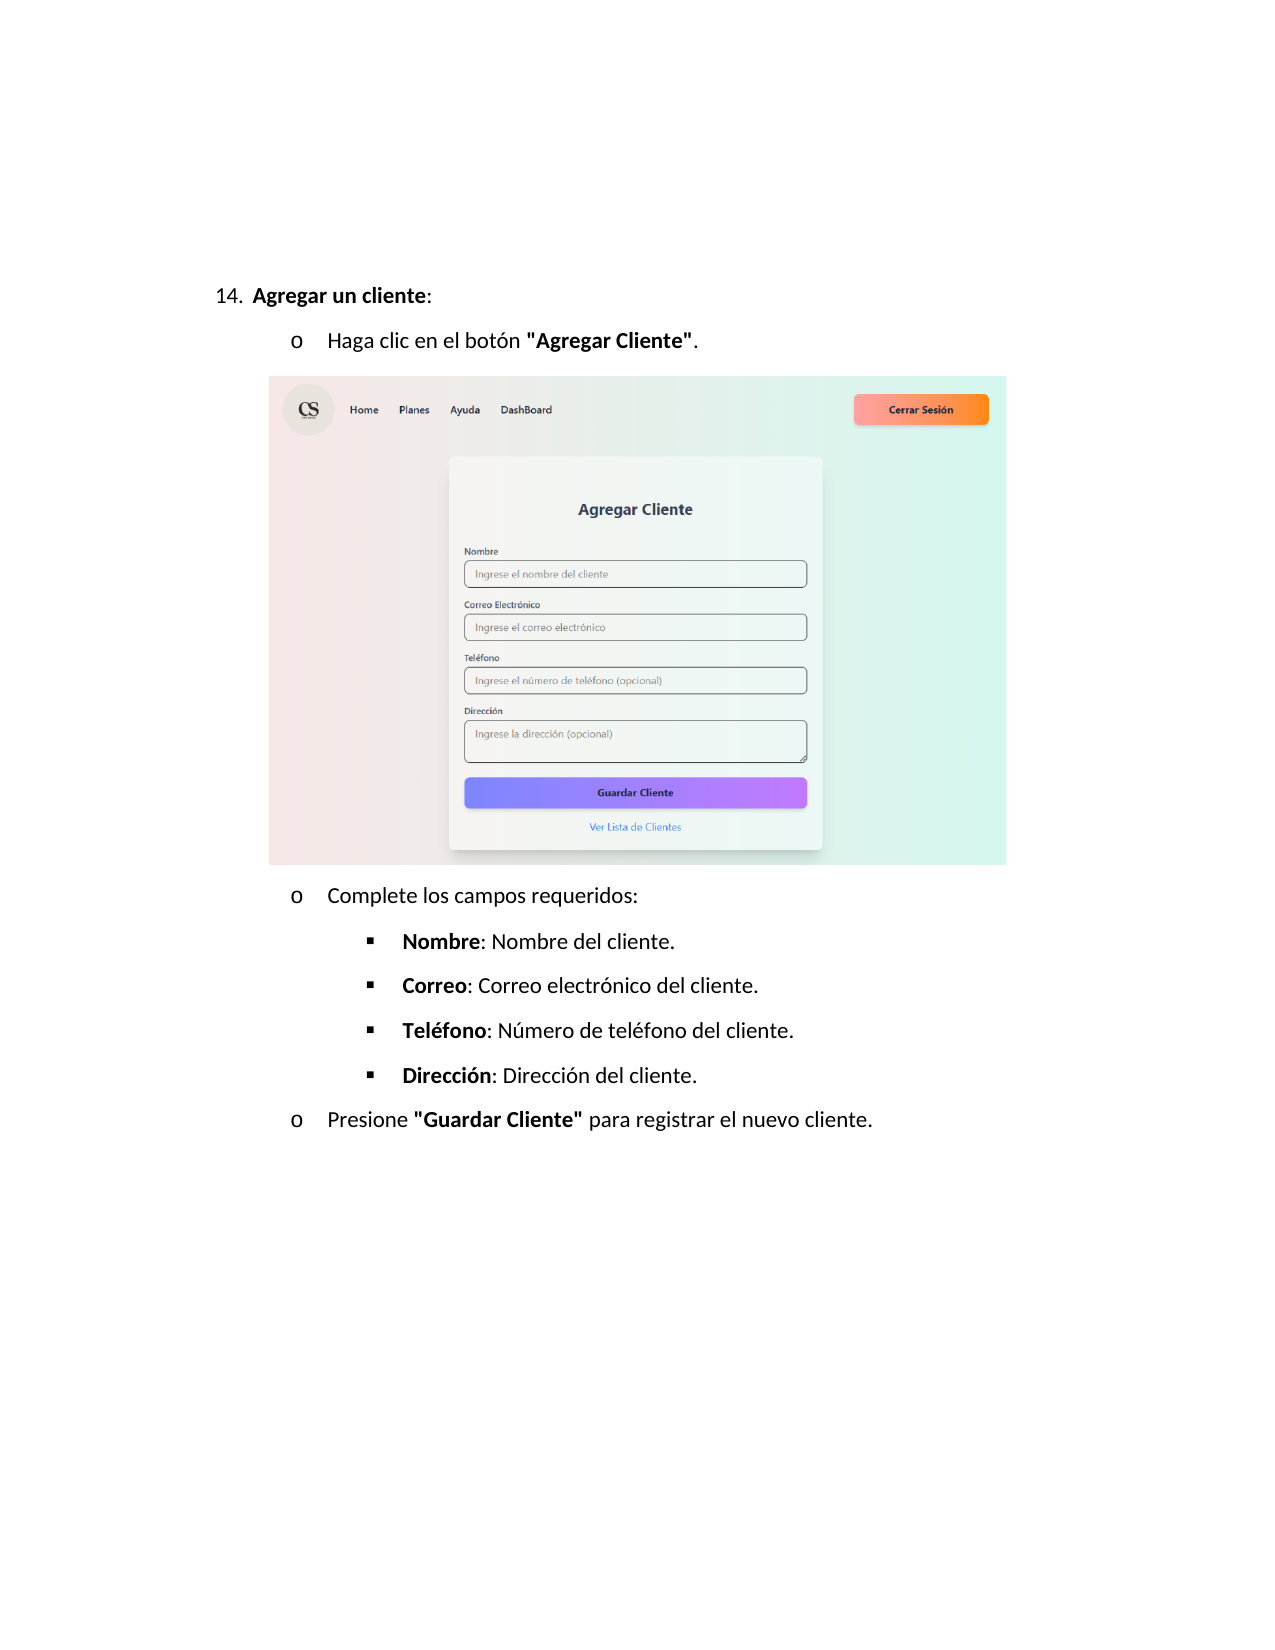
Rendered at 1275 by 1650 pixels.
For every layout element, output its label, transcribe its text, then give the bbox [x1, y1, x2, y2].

list Agregar un cliente: [215, 282, 1098, 310]
picture [269, 376, 1007, 865]
list Haga clic en el botón "Agregar Cliente". [290, 326, 1098, 356]
list Teléfono: Número de teléfono del cliente. [365, 1016, 1098, 1044]
list Nombre: Nombre del cliente. [365, 927, 1098, 955]
list Presione "Guardar Cliente" para registrar el nuevo cliente. [290, 1106, 1098, 1135]
list Dirección: Dirección del cliente. [365, 1061, 1098, 1089]
list Correo: Correo electrónico del cliente. [365, 972, 1098, 999]
